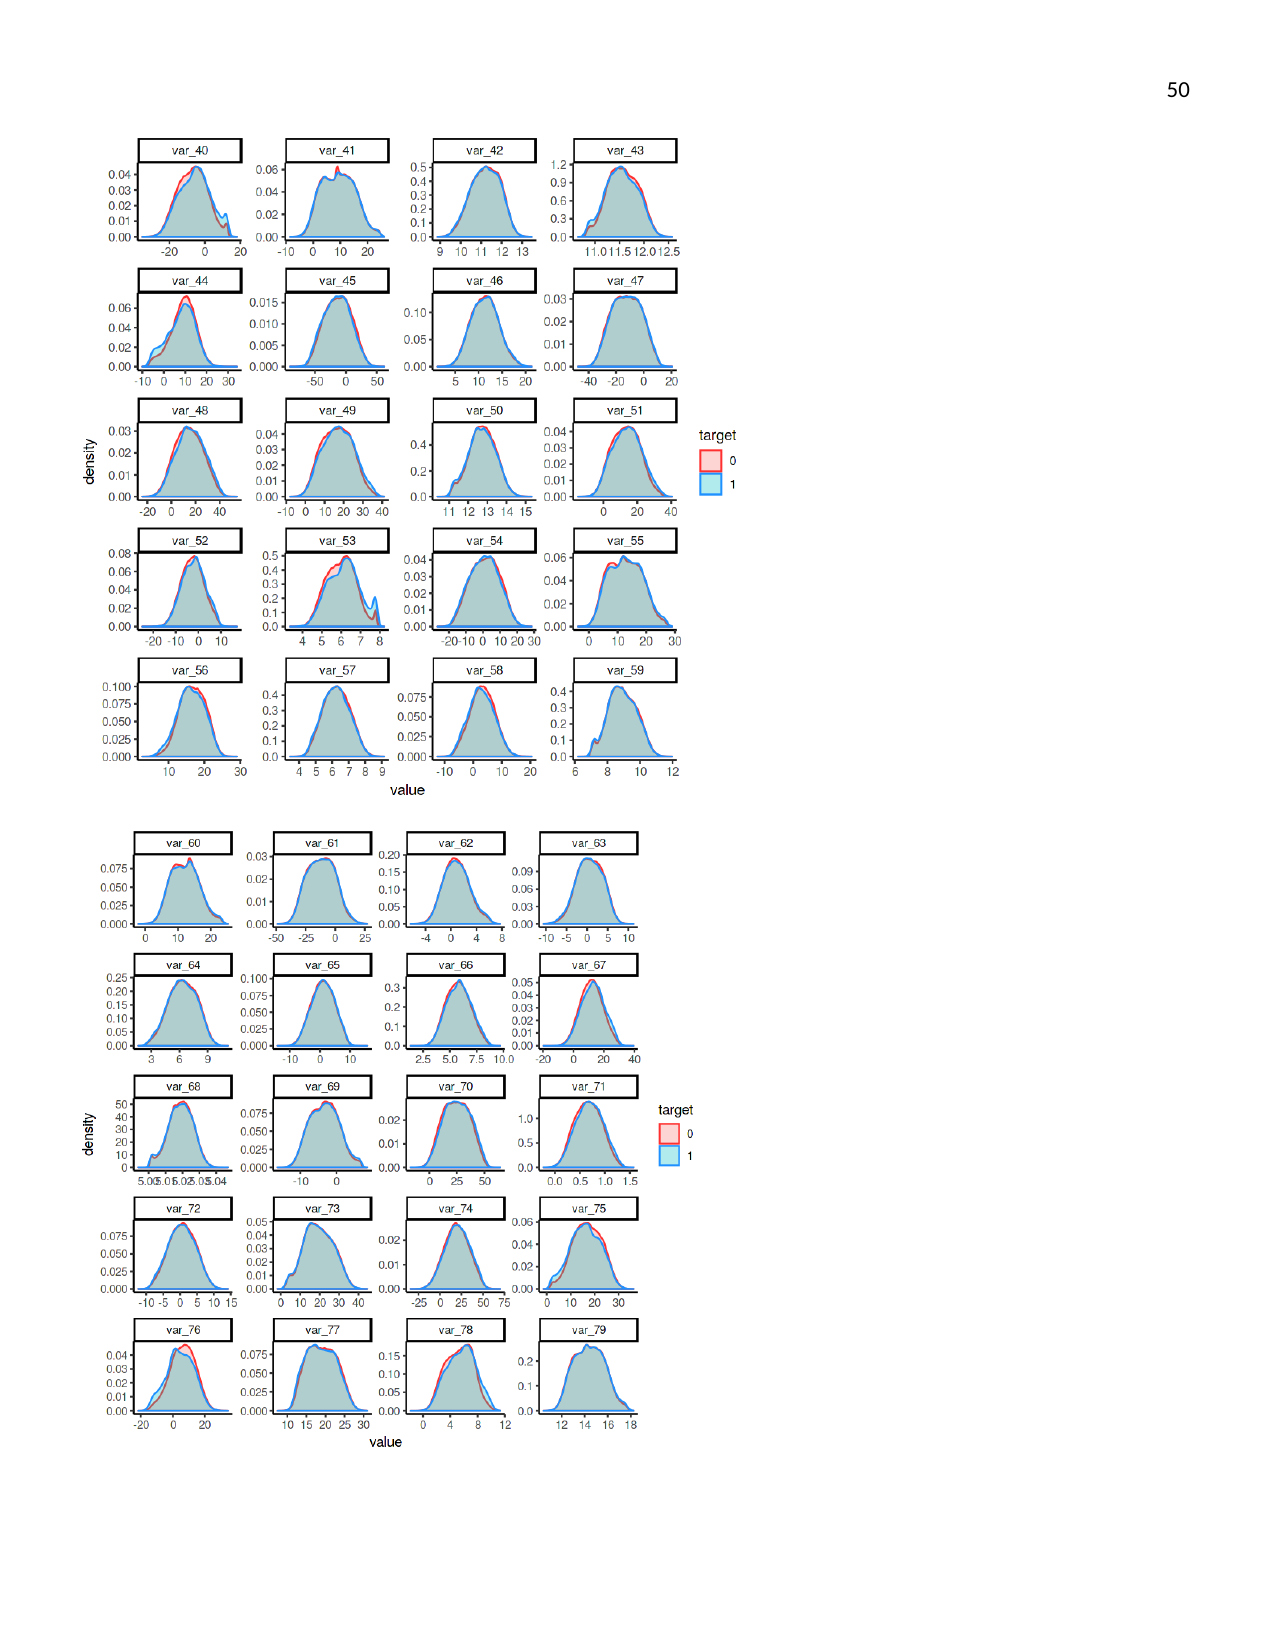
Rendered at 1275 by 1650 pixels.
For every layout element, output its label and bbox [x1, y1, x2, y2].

picture [75, 131, 750, 806]
picture [75, 825, 707, 1457]
